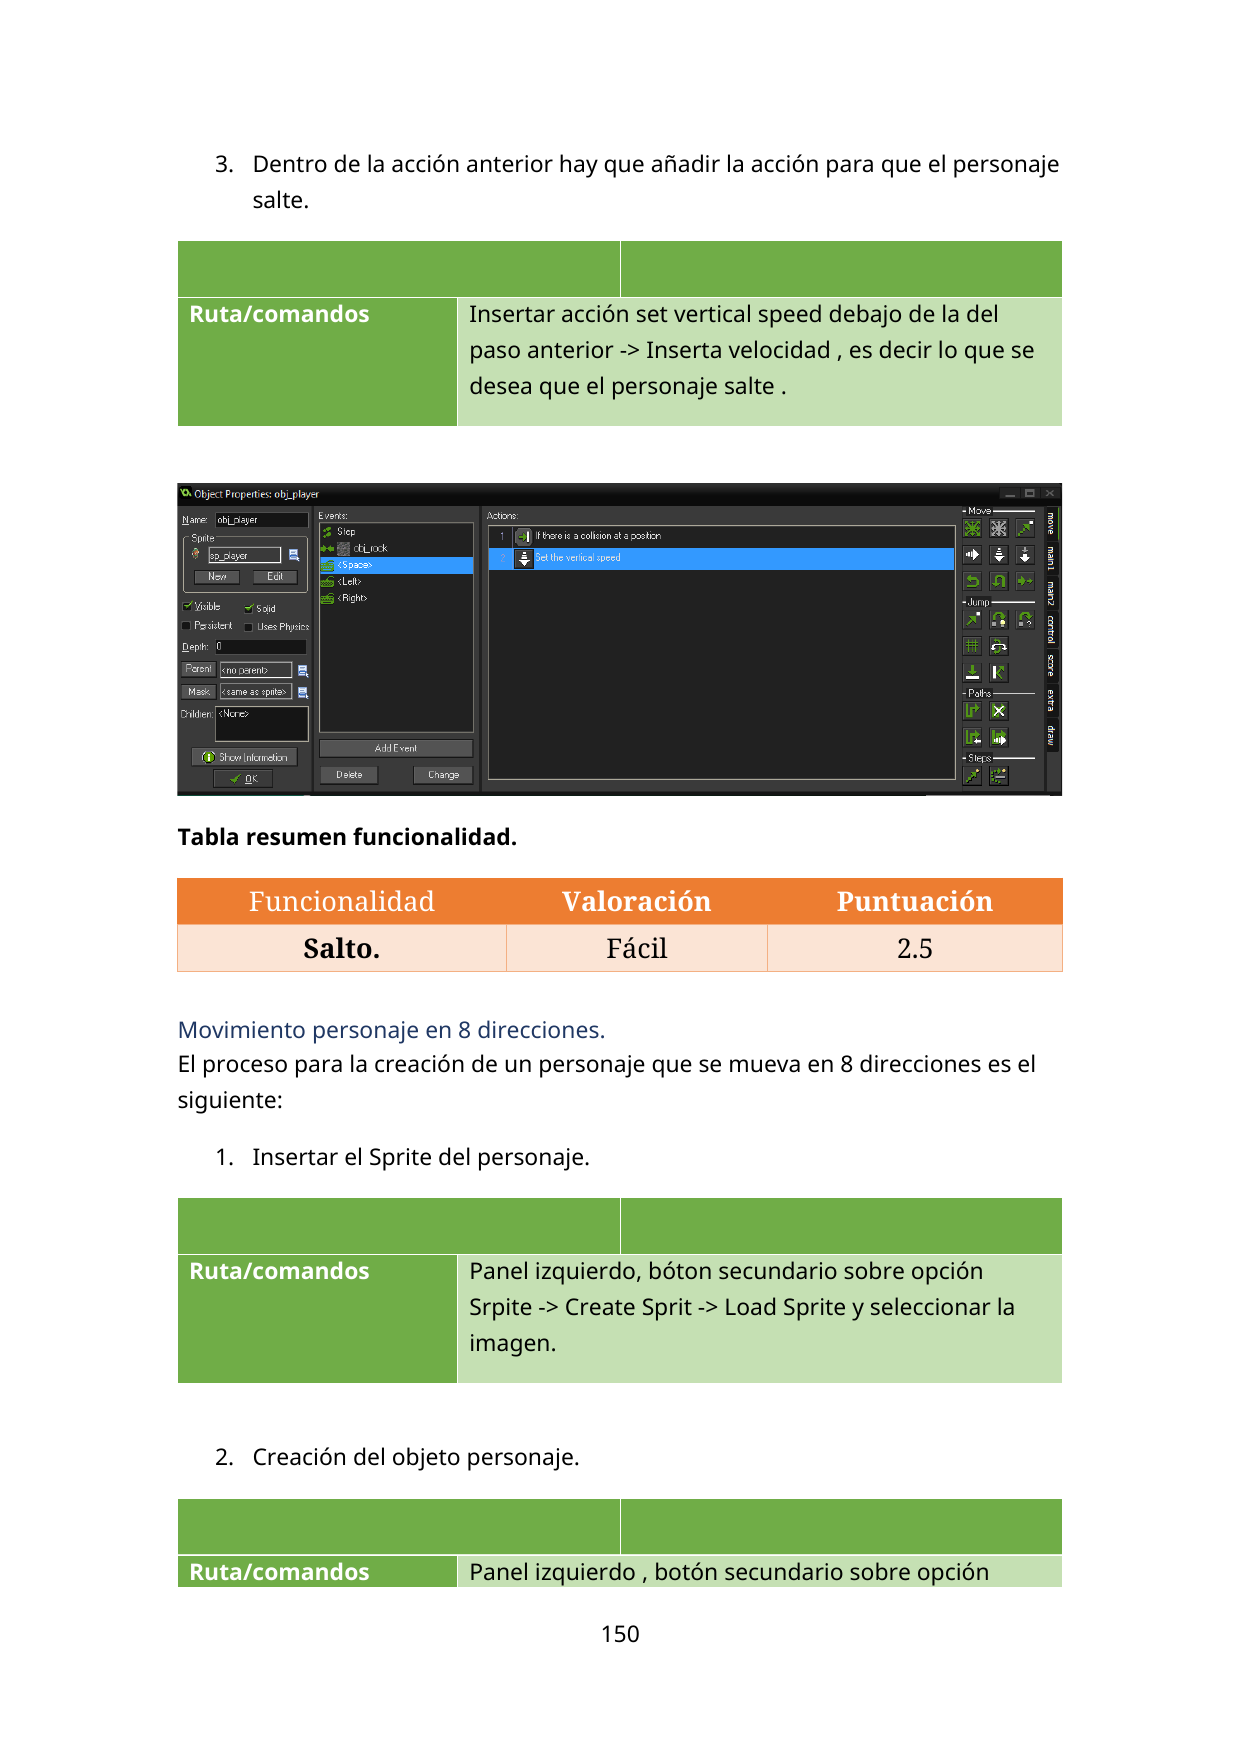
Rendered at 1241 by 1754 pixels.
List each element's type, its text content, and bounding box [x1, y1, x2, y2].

picture [177, 483, 1063, 796]
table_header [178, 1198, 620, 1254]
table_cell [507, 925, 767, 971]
list Insertar el Sprite del personaje. [215, 1140, 1063, 1172]
text Tabla resumen funcionalidad. [177, 821, 1063, 852]
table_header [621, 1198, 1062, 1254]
text El proceso para la creación de un personaje que se mueva en 8 direcciones es el siguiente: [177, 1048, 1063, 1115]
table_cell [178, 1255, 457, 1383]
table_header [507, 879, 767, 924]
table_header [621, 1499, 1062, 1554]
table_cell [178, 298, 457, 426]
list Creación del objeto personaje. [215, 1441, 1063, 1472]
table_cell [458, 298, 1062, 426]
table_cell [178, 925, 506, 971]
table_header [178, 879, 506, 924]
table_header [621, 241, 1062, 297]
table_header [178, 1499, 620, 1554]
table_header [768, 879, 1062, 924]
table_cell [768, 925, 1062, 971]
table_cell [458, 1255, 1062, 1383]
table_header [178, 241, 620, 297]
list Dentro de la acción anterior hay que añadir la acción para que el personaje salte. [215, 148, 1063, 215]
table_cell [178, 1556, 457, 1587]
subtitle Movimiento personaje en 8 direcciones. [177, 1014, 1063, 1045]
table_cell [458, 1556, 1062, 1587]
